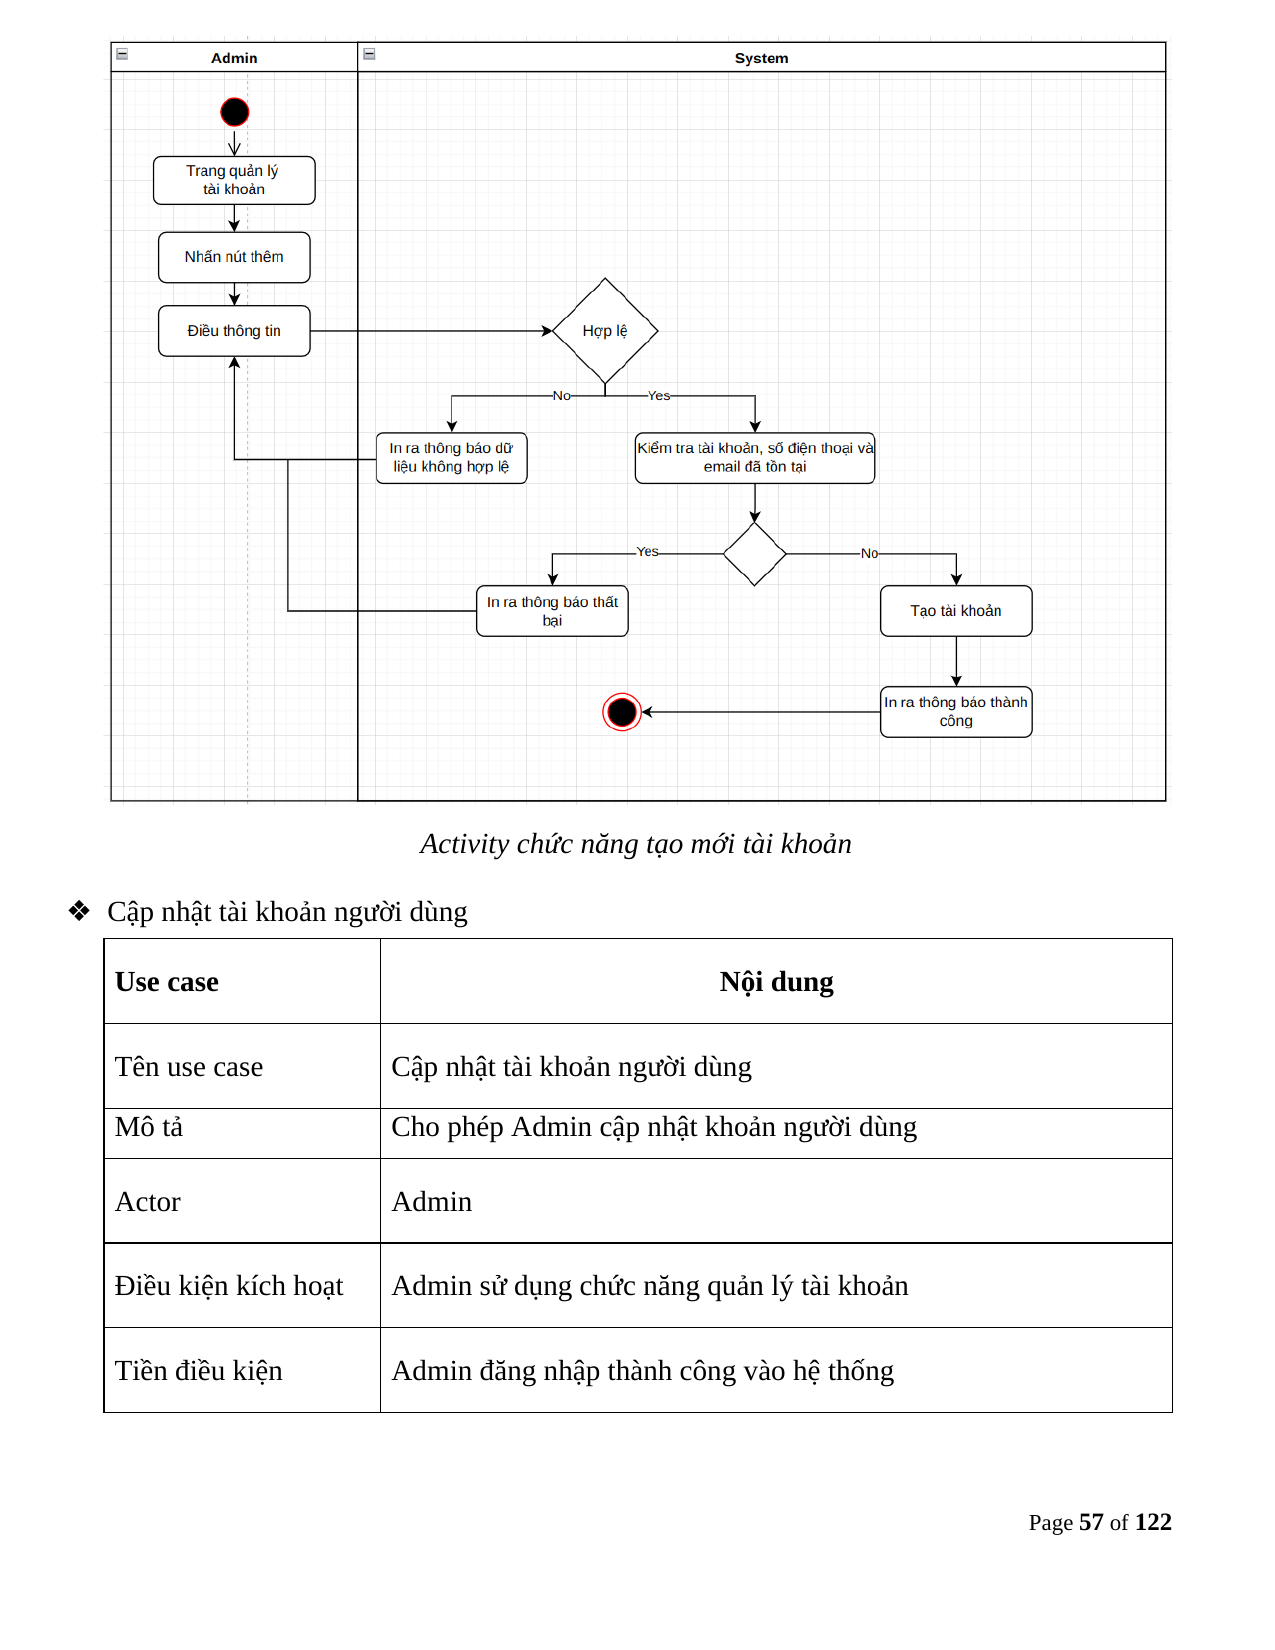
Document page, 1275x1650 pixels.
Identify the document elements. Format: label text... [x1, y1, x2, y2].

table_header Use case [105, 939, 380, 1023]
table_cell Admin [381, 1159, 1172, 1242]
table_header Nội dung [381, 939, 1172, 1023]
table_cell Tên use case [105, 1024, 380, 1107]
text Activity chức năng tạo mới tài khoản [103, 826, 1172, 860]
table_cell Mô tả [105, 1109, 380, 1157]
list Cập nhật tài khoản người dùng [66, 878, 1172, 938]
table_cell Cập nhật tài khoản người dùng [381, 1024, 1172, 1107]
table_cell Tiền điều kiện [105, 1328, 380, 1412]
table_cell Cho phép Admin cập nhật khoản người dùng [381, 1109, 1172, 1157]
table_cell Điều kiện kích hoạt [105, 1244, 380, 1327]
table_cell Actor [105, 1159, 380, 1242]
table_cell Admin sử dụng chức năng quản lý tài khoản [381, 1244, 1172, 1327]
table_cell Admin đăng nhập thành công vào hệ thống [381, 1328, 1172, 1412]
picture [103, 36, 1172, 805]
